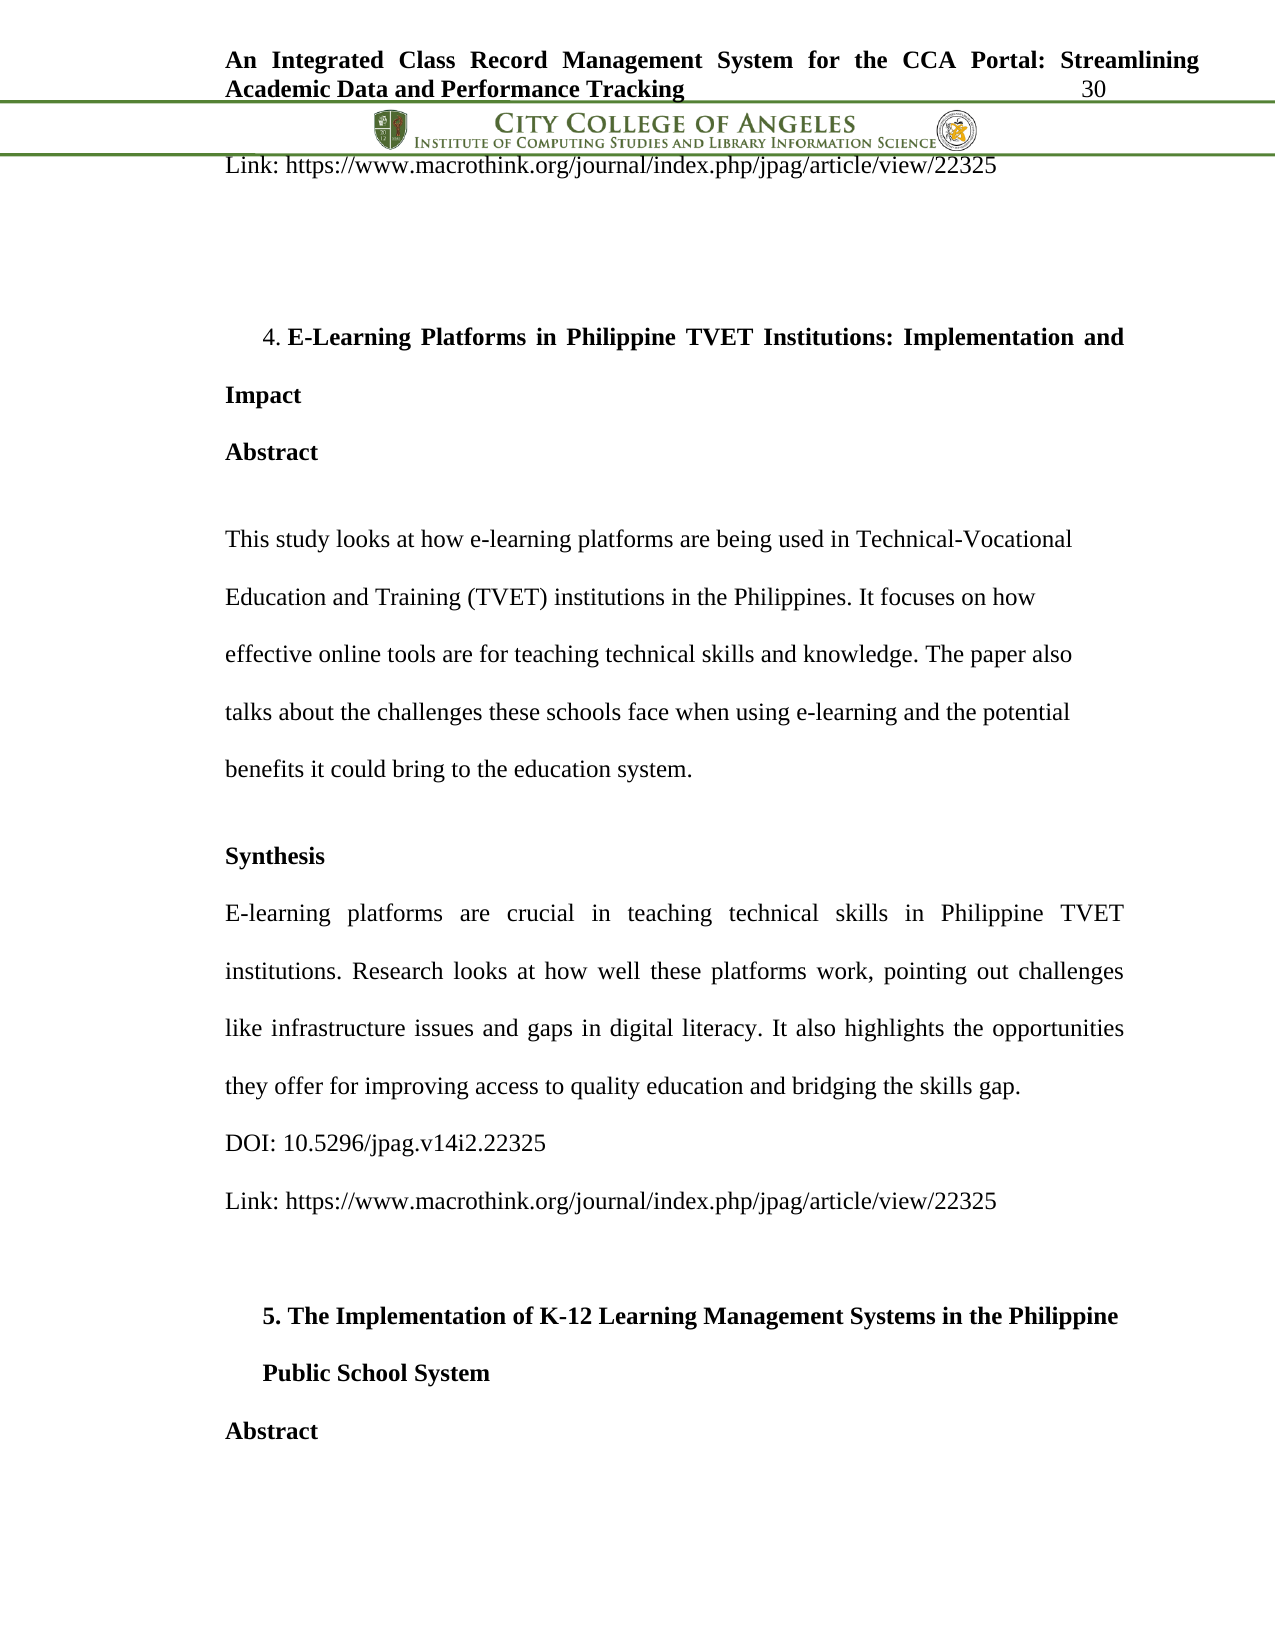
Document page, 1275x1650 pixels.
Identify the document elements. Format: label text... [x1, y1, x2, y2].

picture [338, 107, 1012, 150]
text Link: https://www.macrothink.org/journal/index.php/jpag/article/view/22325 [225, 1186, 1125, 1214]
text This study looks at how e-learning platforms are being used in Technical-Vocational Education and Training (TVET) institutions in the Philippines. It focuses on how effective online tools are for teaching technical skills and knowledge. The paper also talks about the challenges these schools face when using e-learning and the potential benefits it could bring to the education system. [225, 524, 1125, 783]
list E-Learning Platforms in Philippine TVET Institutions: Implementation and Impact [225, 322, 1125, 409]
text Synthesis [225, 841, 1125, 869]
text Link: https://www.macrothink.org/journal/index.php/jpag/article/view/22325 [225, 150, 1125, 179]
list DOI: 10.5296/jpag.v14i2.22325 [225, 1128, 1125, 1157]
text Abstract [225, 437, 1125, 466]
text Abstract [225, 1416, 1125, 1444]
list learning platforms are crucial in teaching technical skills in Philippine TVET institutions. Research looks at how well these platforms work, pointing out challenges like infrastructure issues and gaps in digital literacy. It also highlights the opportunities they offer for improving access to quality education and bridging the skills gap. [225, 898, 1125, 1099]
text 5. The Implementation of K-12 Learning Management Systems in the Philippine Public School System [262, 1301, 1125, 1387]
